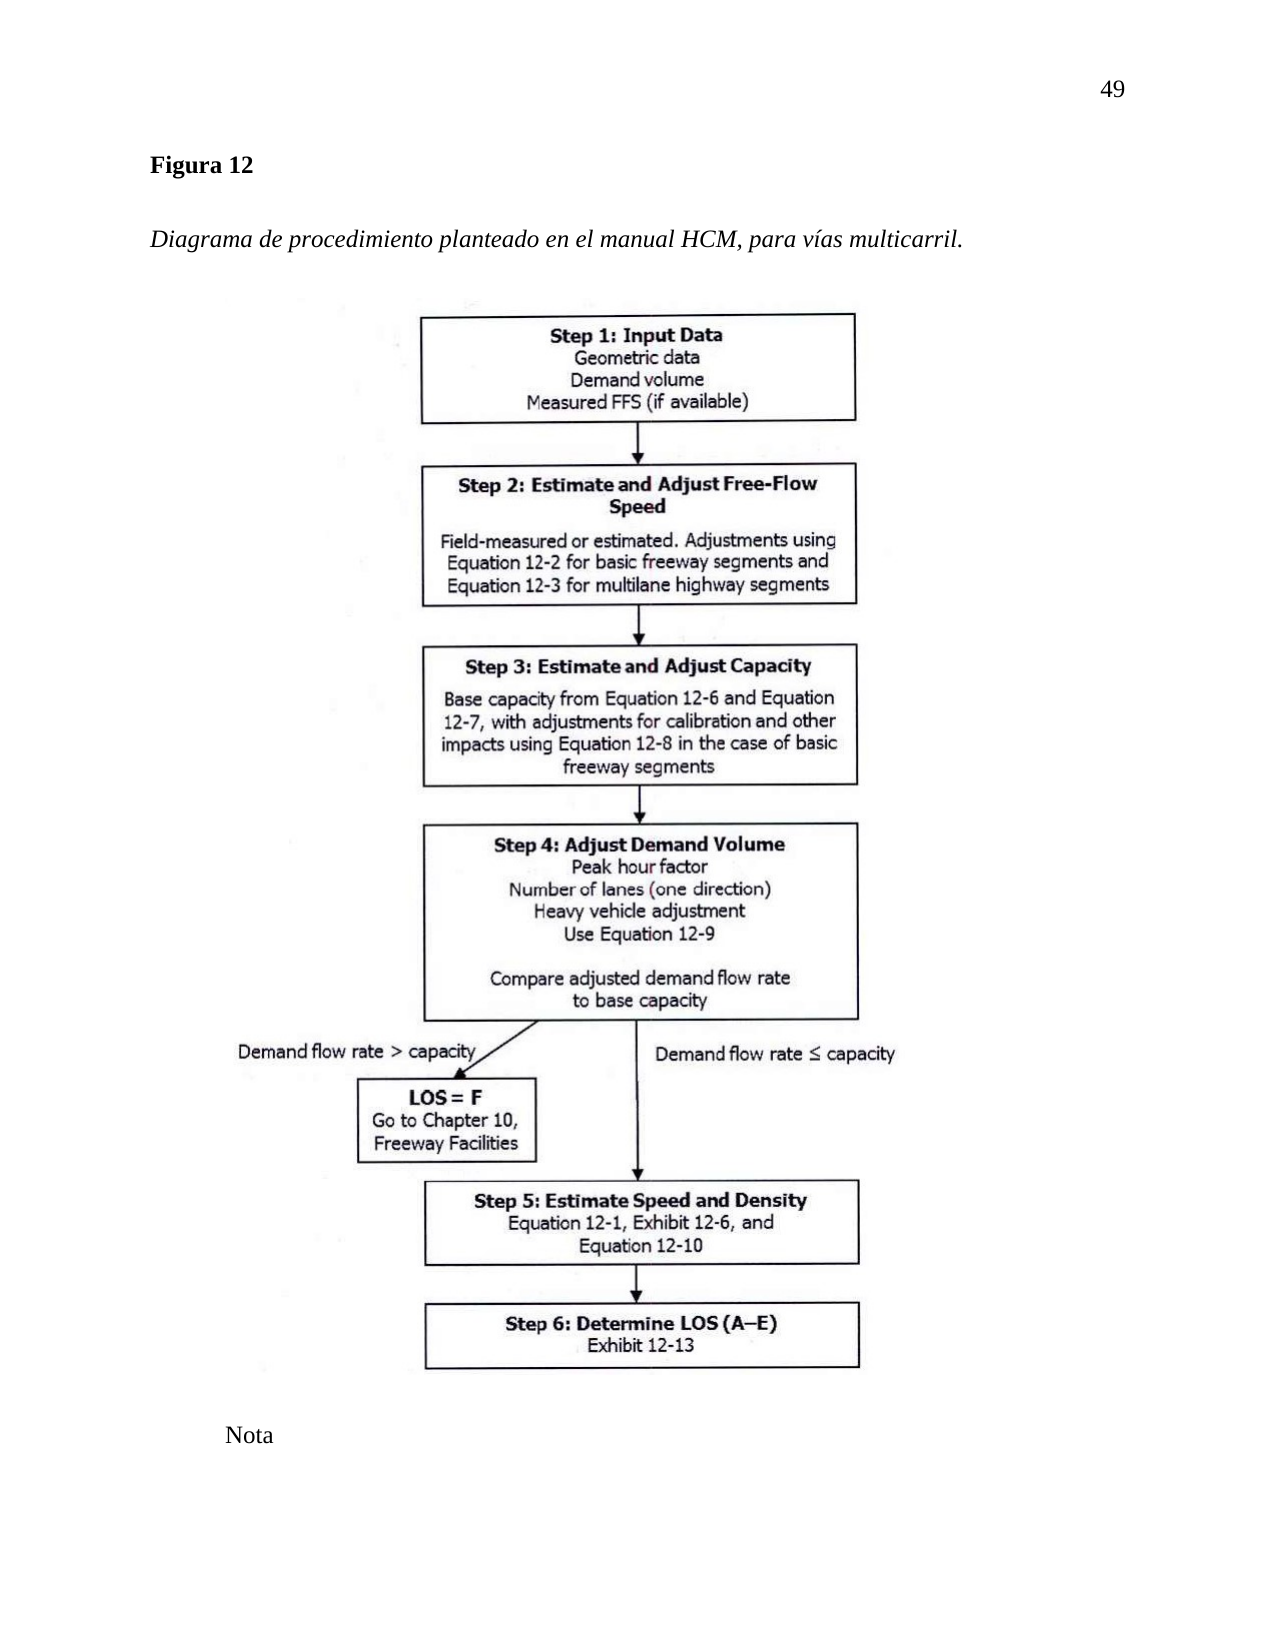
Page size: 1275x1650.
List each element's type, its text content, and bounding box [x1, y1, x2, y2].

text Diagrama de procedimiento planteado en el manual HCM, para vías multicarril. [150, 224, 1125, 253]
picture [225, 298, 905, 1375]
subtitle Figura 12 [150, 150, 1125, 179]
text Nota [150, 1420, 1125, 1448]
